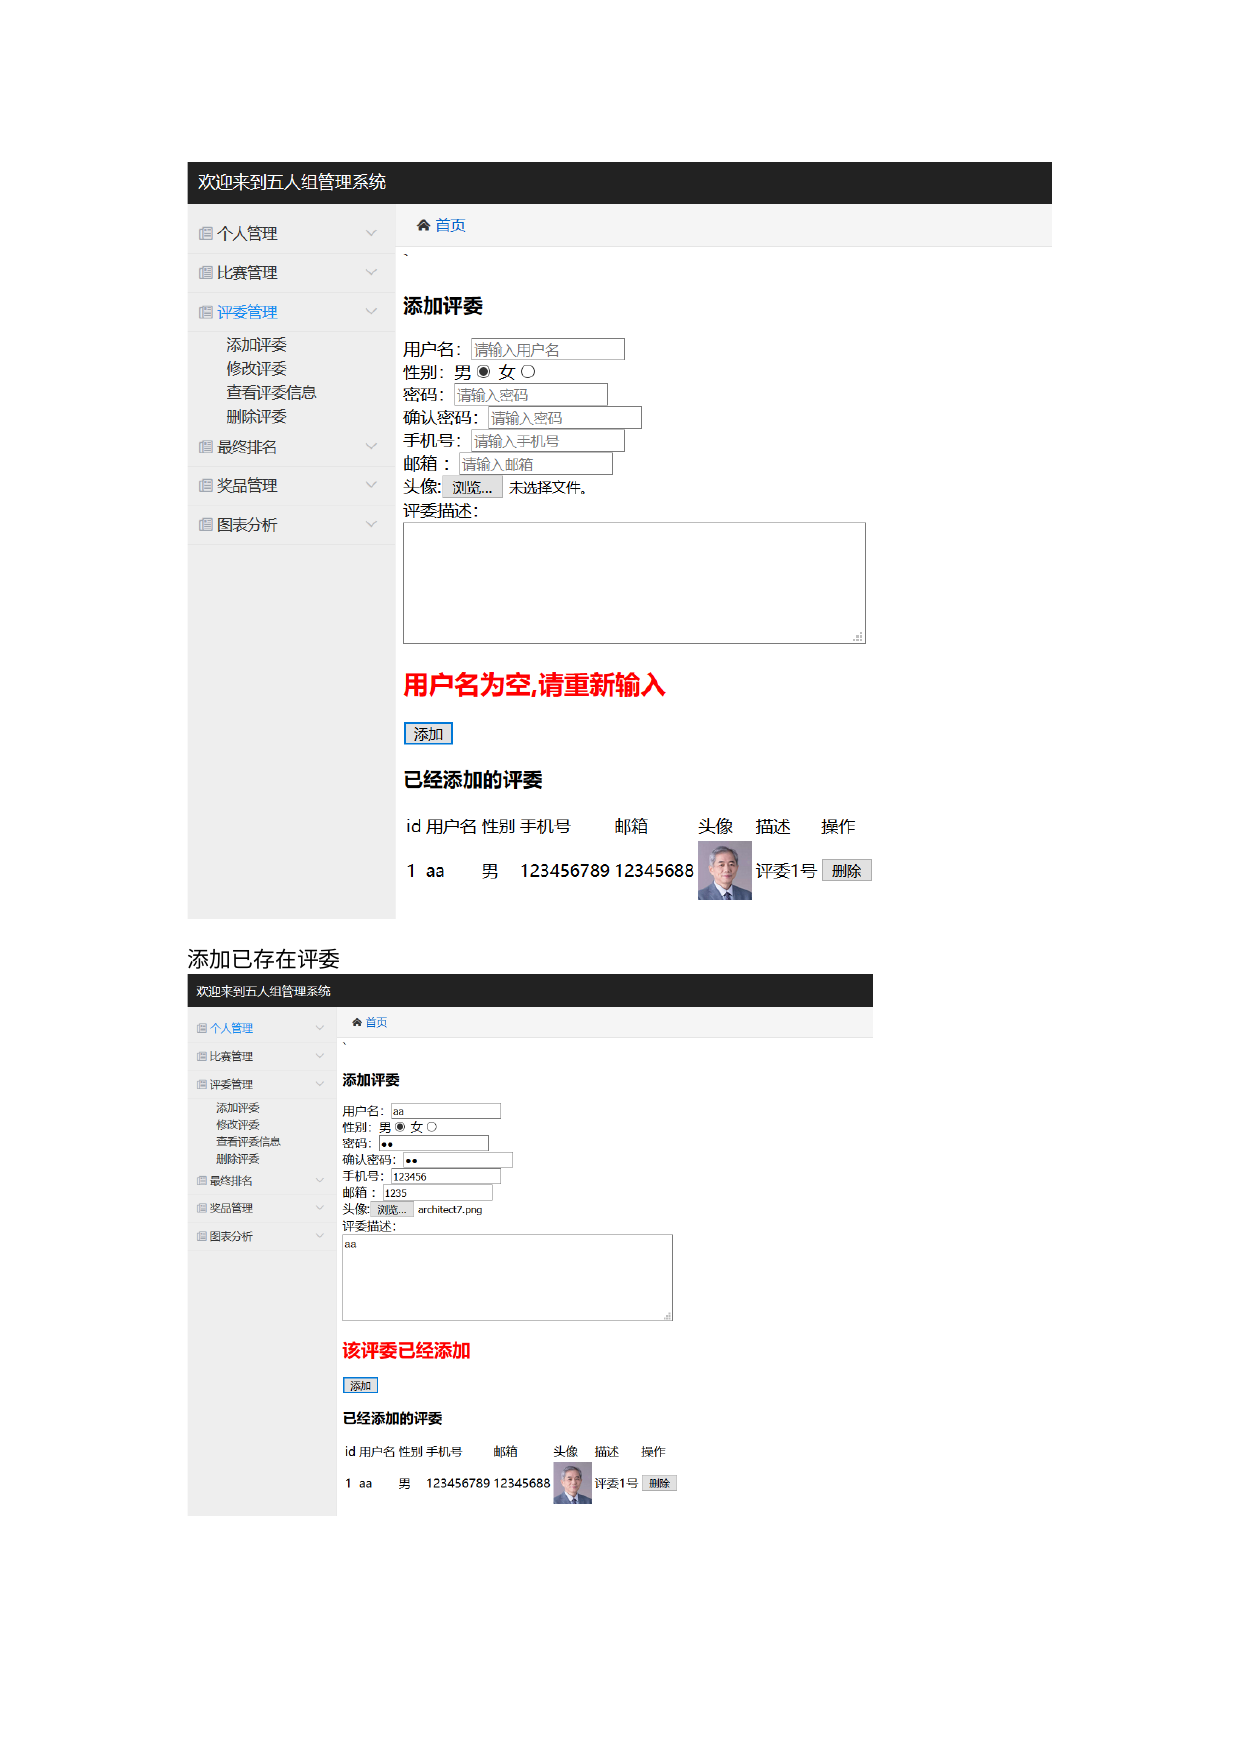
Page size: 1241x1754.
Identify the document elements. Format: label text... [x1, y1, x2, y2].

text 添加已存在评委 [187, 942, 1053, 974]
picture [187, 162, 1052, 919]
picture [187, 974, 873, 1516]
